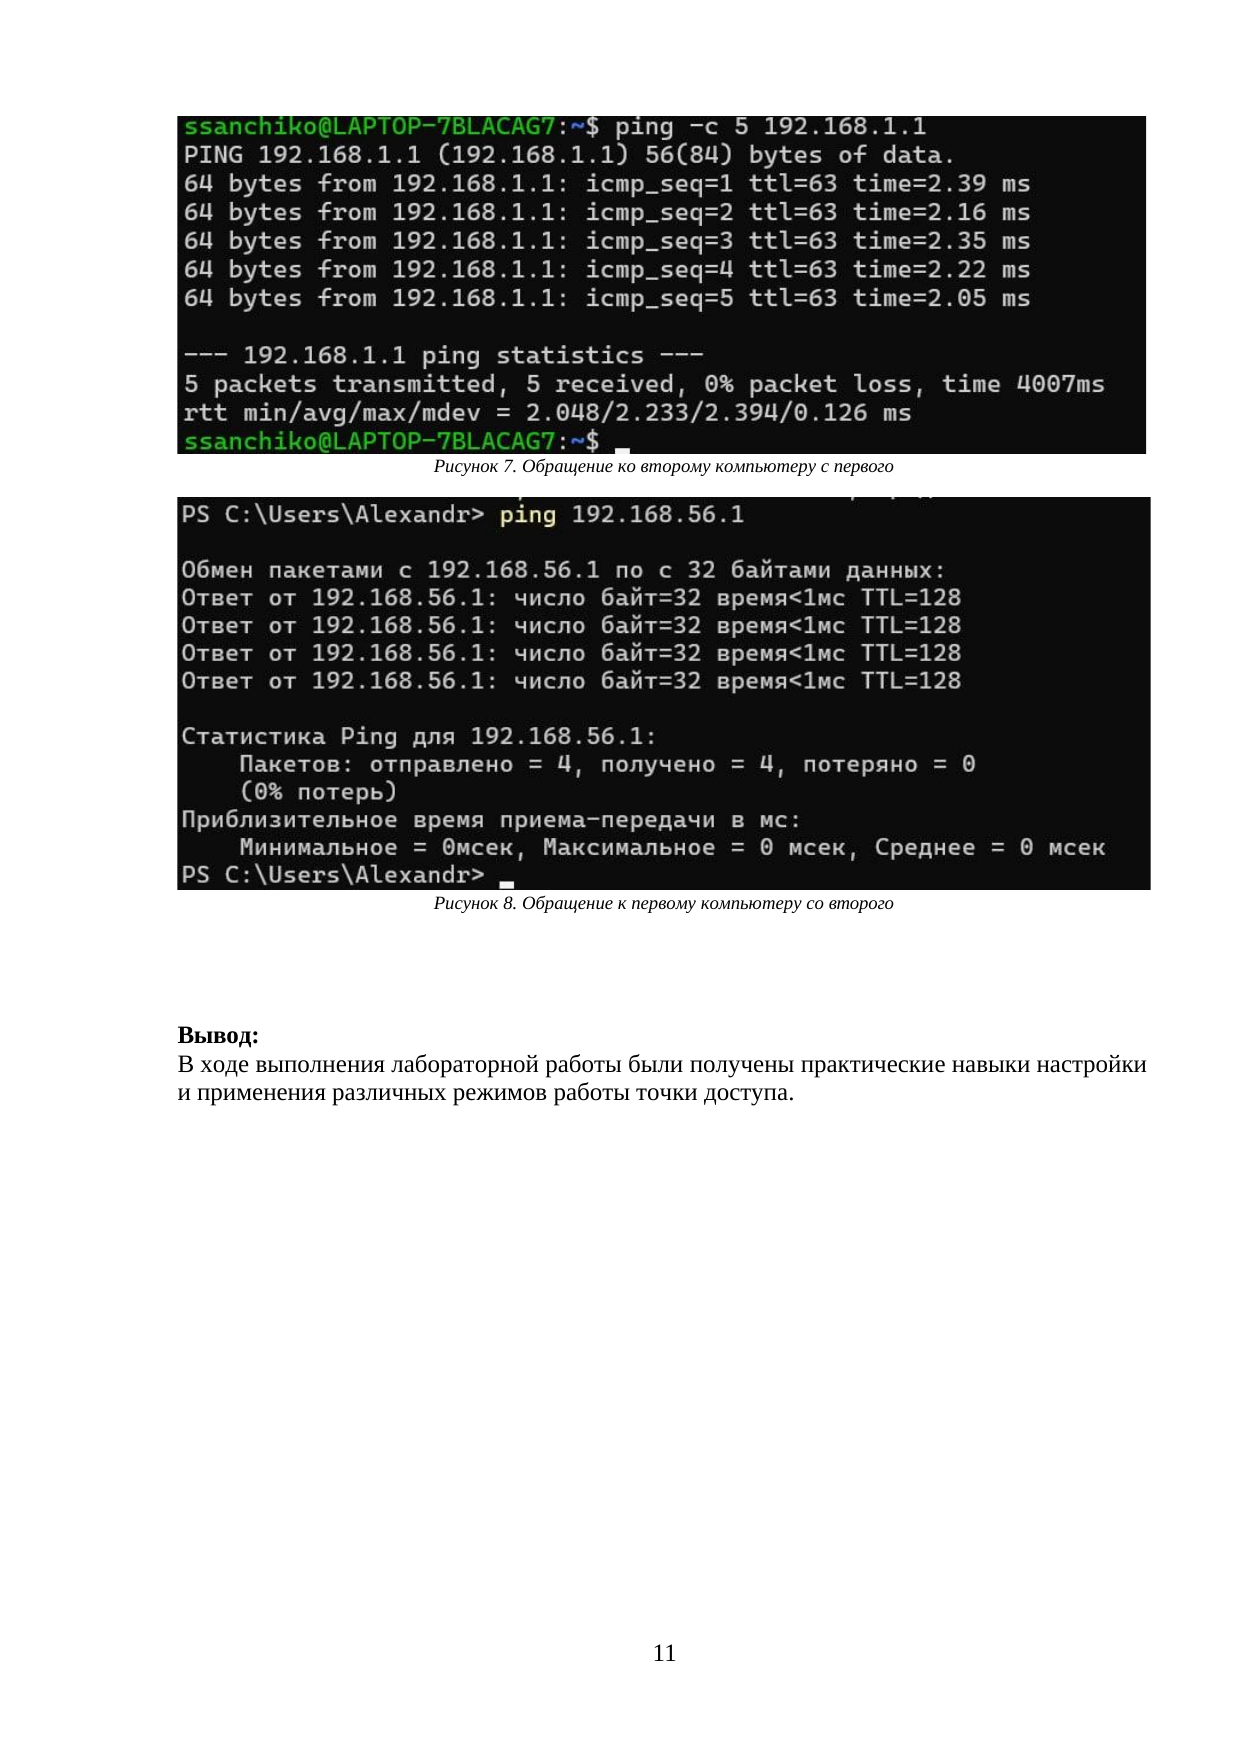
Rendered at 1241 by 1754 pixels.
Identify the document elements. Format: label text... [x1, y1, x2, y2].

text Рисунок 7. Обращение ко второму компьютеру с первого [177, 455, 1152, 477]
text В ходе выполнения лабораторной работы были получены практические навыки настройки и применения различных режимов работы точки доступа. [177, 1049, 1152, 1106]
picture [177, 116, 1147, 454]
subtitle Вывод: [177, 1020, 1166, 1049]
picture [177, 497, 1151, 890]
